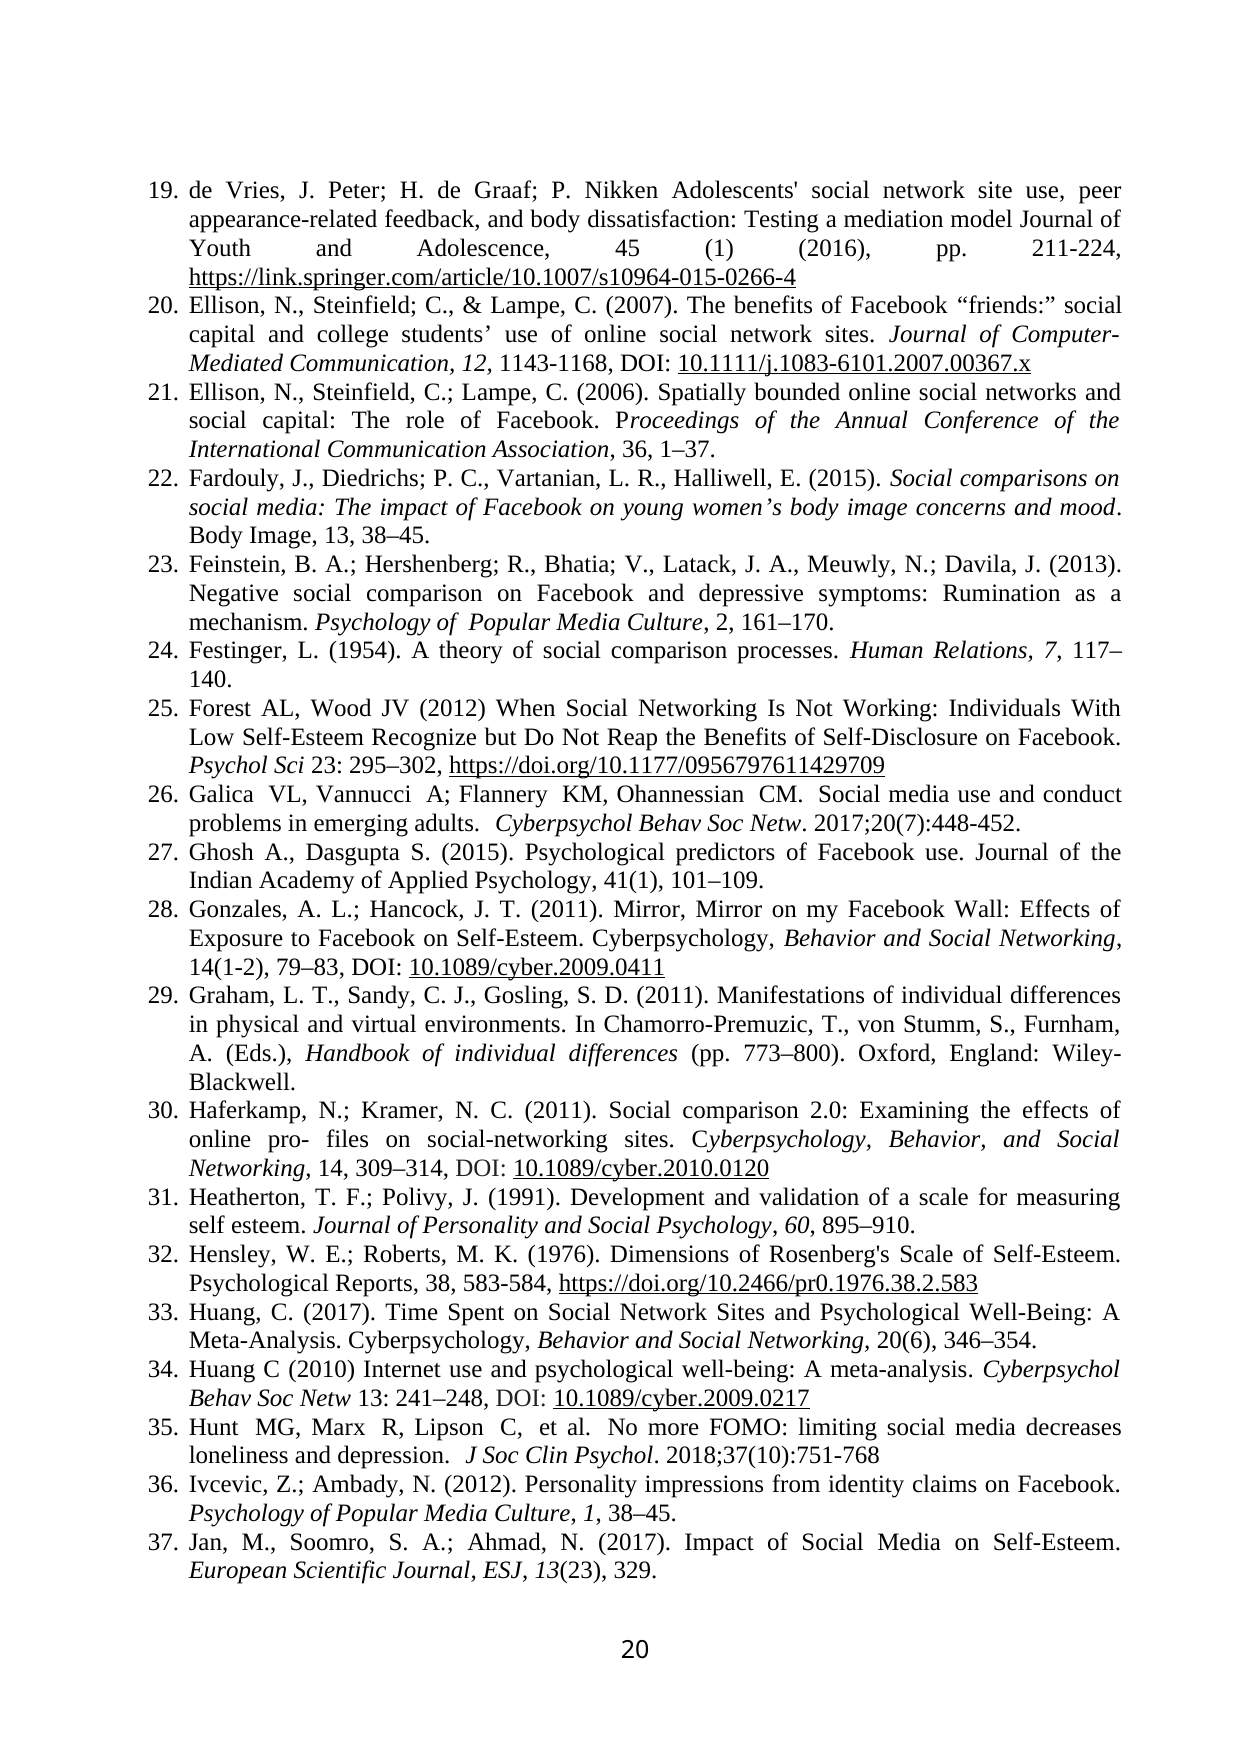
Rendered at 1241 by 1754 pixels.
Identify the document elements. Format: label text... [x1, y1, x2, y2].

list Heatherton, T. F.; Polivy, J. (1991). Development and validation of a scale for measuring self esteem. Journal of Personality and Social Psychology, 60, 895–910. [148, 1182, 1122, 1239]
list Haferkamp, N.; Kramer, N. C. (2011). Social comparison 2.0: Examining the effects of online pro- files on social-networking sites. Cyberpsychology, Behavior, and Social Networking, 14, 309–314, DOI: 10.1089/cyber.2010.0120 [148, 1096, 1122, 1182]
list Huang, C. (2017). Time Spent on Social Network Sites and Psychological Well-Being: A Meta-Analysis. Cyberpsychology, Behavior and Social Networking, 20(6), 346–354. [148, 1297, 1122, 1354]
list Ellison, N., Steinfield; C., & Lampe, C. (2007). The benefits of Facebook “friends:” social capital and college students’ use of online social network sites. Journal of Computer-Mediated Communication, 12, 1143-1168, DOI: 10.1111/j.1083-6101.2007.00367.x [148, 291, 1122, 377]
list Ghosh A., Dasgupta S. (2015). Psychological predictors of Facebook use. Journal of the Indian Academy of Applied Psychology, 41(1), 101–109. [148, 837, 1122, 894]
list Huang C (2010) Internet use and psychological well-being: A meta-analysis. Cyberpsychol Behav Soc Netw 13: 241–248, DOI: 10.1089/cyber.2009.0217 [148, 1354, 1122, 1412]
list Fardouly, J., Diedrichs; P. C., Vartanian, L. R., Halliwell, E. (2015). Social comparisons on social media: The impact of Facebook on young women’s body image concerns and mood. Body Image, 13, 38–45. [148, 463, 1122, 549]
list Forest AL, Wood JV (2012) When Social Networking Is Not Working: Individuals With Low Self-Esteem Recognize but Do Not Reap the Benefits of Self-Disclosure on Facebook. Psychol Sci 23: 295–302, https://doi.org/10.1177/0956797611429709 [148, 693, 1122, 779]
list Ellison, N., Steinfield, C.; Lampe, C. (2006). Spatially bounded online social networks and social capital: The role of Facebook. Proceedings of the Annual Conference of the International Communication Association, 36, 1–37. [148, 377, 1122, 463]
list Feinstein, B. A.; Hershenberg; R., Bhatia; V., Latack, J. A., Meuwly, N.; Davila, J. (2013). Negative social comparison on Facebook and depressive symptoms: Rumination as a mechanism. Psychology of Popular Media Culture, 2, 161–170. [148, 549, 1122, 636]
list Jan, M., Soomro, S. A.; Ahmad, N. (2017). Impact of Social Media on Self-Esteem. European Scientific Journal, ESJ, 13(23), 329. [148, 1527, 1122, 1584]
list Ivcevic, Z.; Ambady, N. (2012). Personality impressions from identity claims on Facebook. Psychology of Popular Media Culture, 1, 38–45. [148, 1469, 1122, 1527]
list Galica VL, Vannucci A; Flannery KM, Ohannessian CM. Social media use and conduct problems in emerging adults. Cyberpsychol Behav Soc Netw. 2017;20(7):448-452. [148, 779, 1122, 837]
list Graham, L. T., Sandy, C. J., Gosling, S. D. (2011). Manifestations of individual differences in physical and virtual environments. In Chamorro-Premuzic, T., von Stumm, S., Furnham, A. (Eds.), Handbook of individual differences (pp. 773–800). Oxford, England: Wiley-Blackwell. [148, 981, 1122, 1096]
list Gonzales, A. L.; Hancock, J. T. (2011). Mirror, Mirror on my Facebook Wall: Effects of Exposure to Facebook on Self-Esteem. Cyberpsychology, Behavior and Social Networking, 14(1-2), 79–83, DOI: 10.1089/cyber.2009.0411 [148, 894, 1122, 981]
list Hunt MG, Marx R, Lipson C, et al. No more FOMO: limiting social media decreases loneliness and depression. J Soc Clin Psychol. 2018;37(10):751-768 [148, 1412, 1122, 1469]
list Hensley, W. E.; Roberts, M. K. (1976). Dimensions of Rosenberg's Scale of Self-Esteem. Psychological Reports, 38, 583-584, https://doi.org/10.2466/pr0.1976.38.2.583 [148, 1239, 1122, 1297]
list Festinger, L. (1954). A theory of social comparison processes. Human Relations, 7, 117–140. [148, 636, 1122, 693]
list de Vries, J. Peter; H. de Graaf; P. Nikken Adolescents' social network site use, peer appearance-related feedback, and body dissatisfaction: Testing a mediation model Journal of Youth and Adolescence, 45 (1) (2016), pp. 211-224, https://link.springer.com/article/10.1007/s10964-015-0266-4 [148, 176, 1122, 291]
